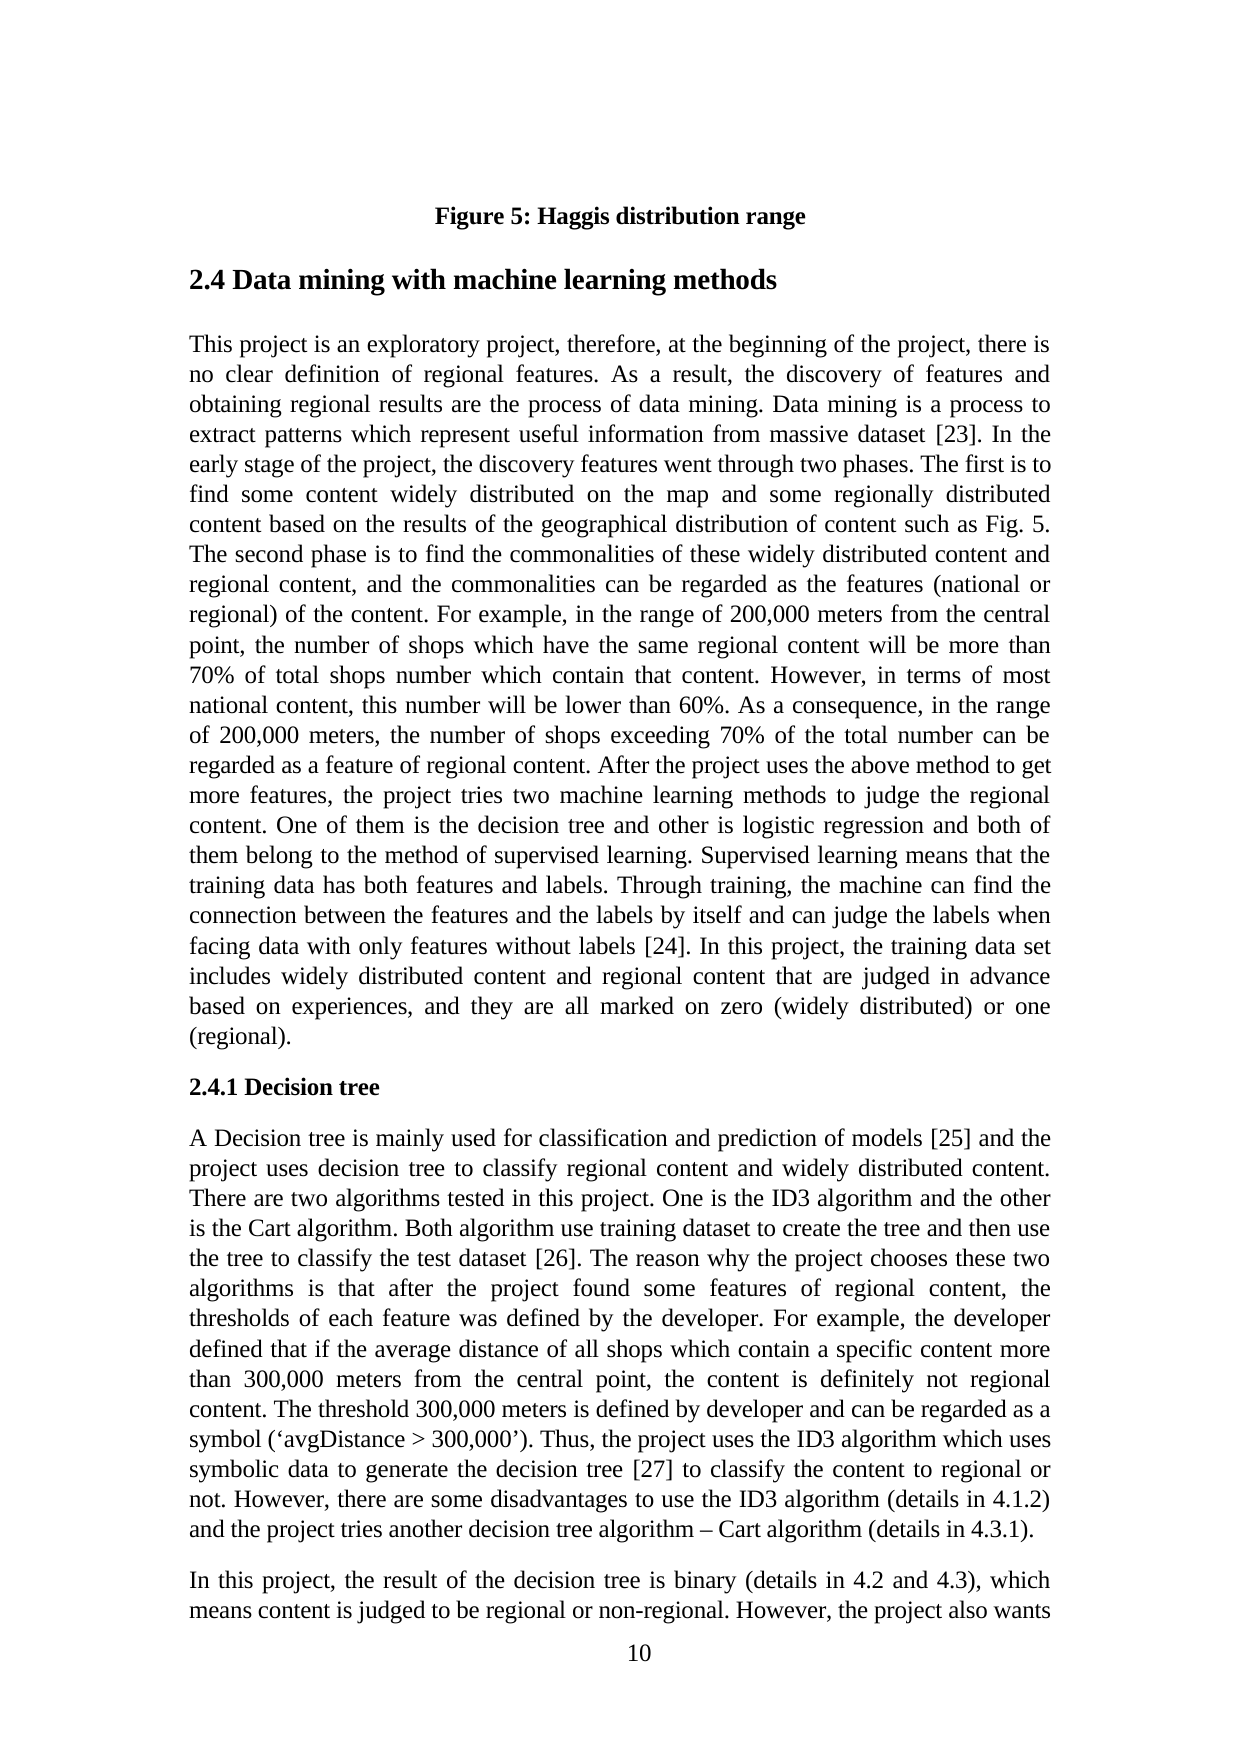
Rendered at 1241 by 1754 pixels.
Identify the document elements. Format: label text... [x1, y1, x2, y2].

text Figure 5: Haggis distribution range [189, 201, 1051, 229]
text A Decision tree is mainly used for classification and prediction of models [23] and the project uses decision tree to classify regional content and widely distributed content. There are two algorithms tested in this project. One is the ID3 algorithm and the other is the Cart algorithm. Both algorithm use training dataset to create the tree and then use the tree to classify the test dataset [24]. The reason why the project chooses these two algorithms is that after the project found some features of regional content, the thresholds of each feature was defined by the developer. For example, the developer defined that if the average distance of all shops which contain a specific content more than 300,000 meters from the central point, the content is definitely not regional content. The threshold 300,000 meters is defined by developer and can be regarded as a symbol (‘avgDistance > 300,000’). Thus, the project uses the ID3 algorithm which uses symbolic data to generate the decision tree [25] to classify the content to regional or not. However, there are some disadvantages to use the ID3 algorithm (details in 4.1.2) and the project tries another decision tree algorithm – Cart algorithm (details in 4.3.1). [189, 1123, 1051, 1543]
subtitle Data mining with machine learning methods [189, 262, 1051, 296]
text This project is an exploratory project, therefore, at the beginning of the project, there is no clear definition of regional features. As a result, the discovery of features and obtaining regional results are the process of data mining. Data mining is a process to extract patterns which represent useful information from massive dataset [21]. In the early stage of the project, the discovery features went through two phases. The first is to find some content widely distributed on the map and some regionally distributed content based on the results of the geographical distribution of content such as Fig. 5. The second phase is to find the commonalities of these widely distributed content and regional content, and the commonalities can be regarded as the features (national or regional) of the content. For example, in the range of 200,000 meters from the central point, the number of shops which have the same regional content will be more than 70% of total shops number which contain that content. However, in terms of most national content, this number will be lower than 60%. As a consequence, in the range of 200,000 meters, the number of shops exceeding 70% of the total number can be regarded as a feature of regional content. After the project uses the above method to get more features, the project tries two machine learning methods to judge the regional content. One of them is the decision tree and other is logistic regression and both of them belong to the method of supervised learning. Supervised learning means that the training data has both features and labels. Through training, the machine can find the connection between the features and the labels by itself and can judge the labels when facing data with only features without labels [22]. In this project, the training data set includes widely distributed content and regional content that are judged in advance based on experiences, and they are all marked on zero (widely distributed) or one (regional). [189, 329, 1051, 1050]
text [189, 1565, 1051, 1624]
subtitle Decision tree [189, 1072, 1051, 1101]
